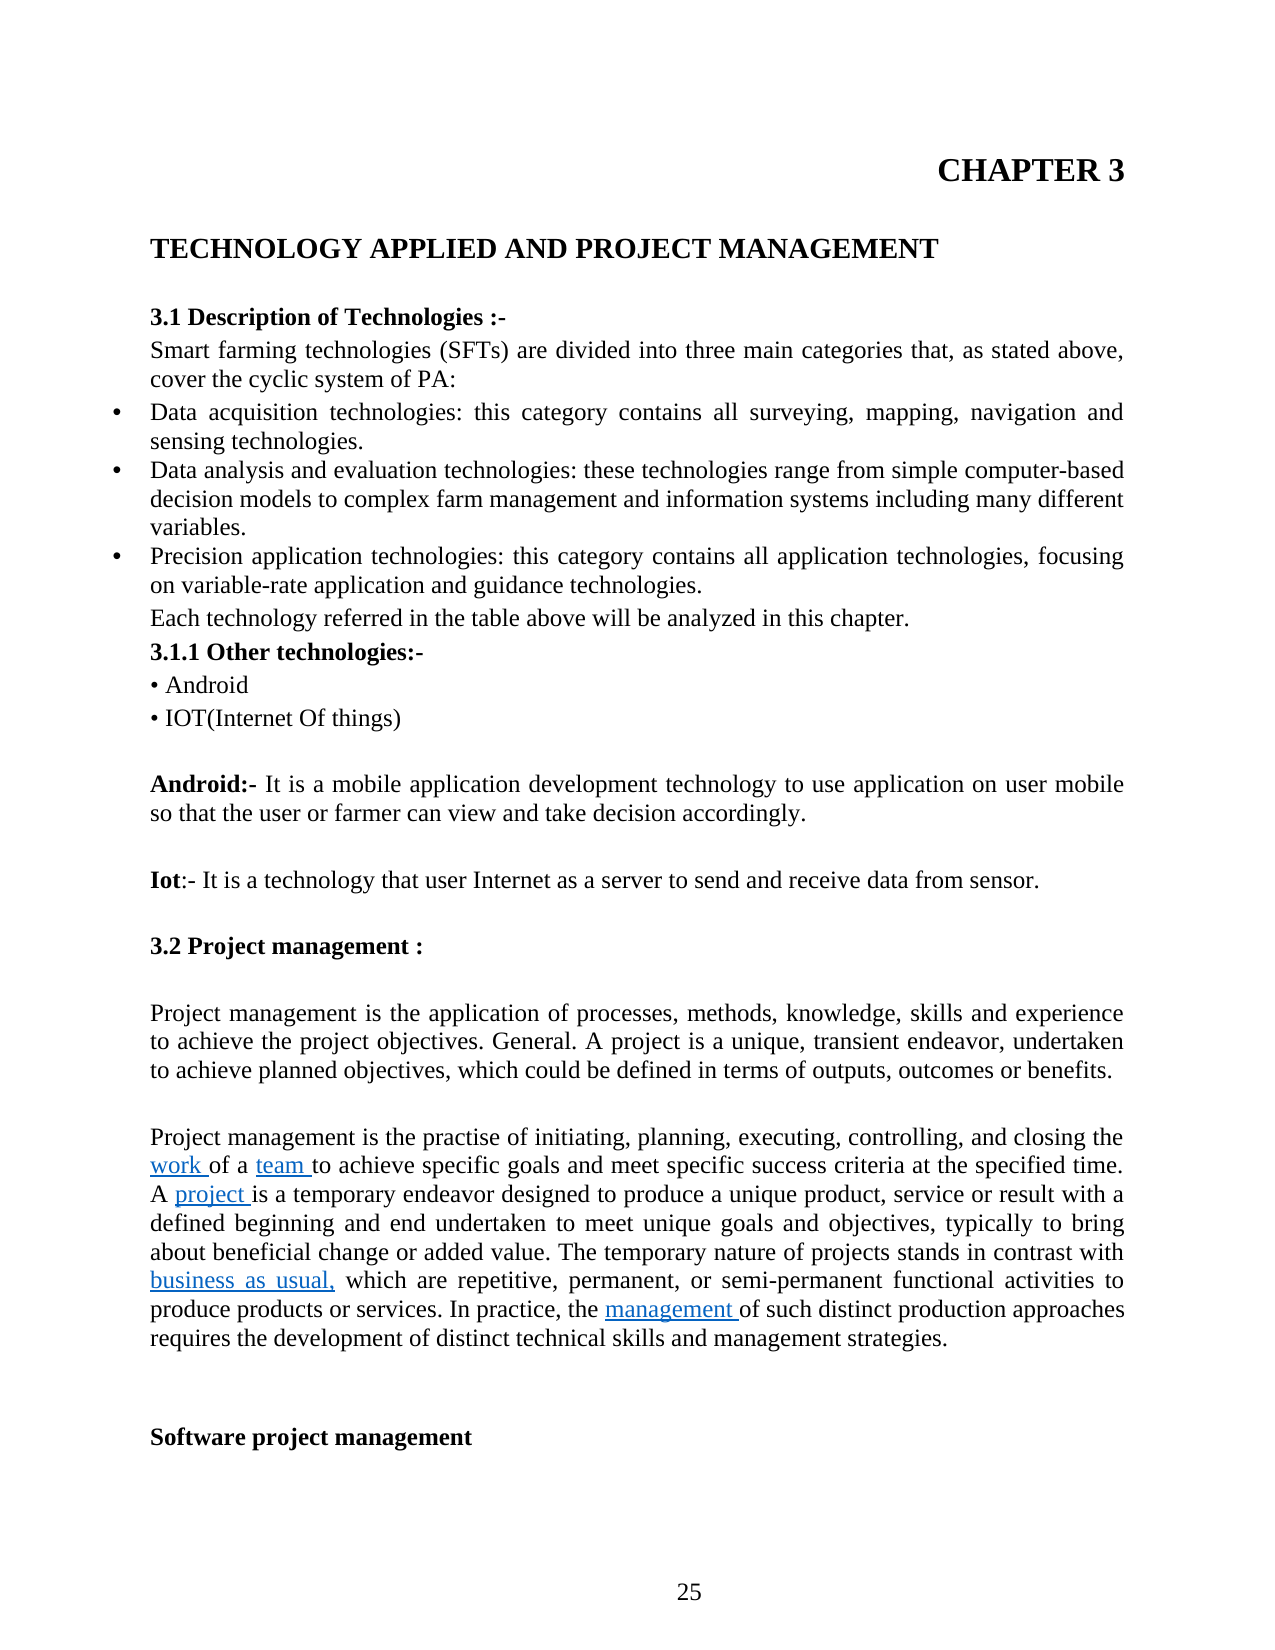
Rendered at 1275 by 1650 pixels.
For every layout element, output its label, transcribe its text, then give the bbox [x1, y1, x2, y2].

text Project management is the practise of initiating, planning, executing, controlling, and closing the work of a team to achieve specific goals and meet specific success criteria at the specified time. A project is a temporary endeavor designed to produce a unique product, service or result with a defined beginning and end undertaken to meet unique goals and objectives, typically to bring about beneficial change or added value. The temporary nature of projects stands in contrast with business as usual, which are repetitive, permanent, or semi-permanent functional activities to produce products or services. In practice, the management of such distinct production approaches requires the development of distinct technical skills and management strategies. [150, 1122, 1125, 1352]
text 3.1.1 Other technologies:- [150, 637, 1125, 665]
text • Android [150, 670, 1125, 698]
text Software project management [150, 1422, 1125, 1451]
text Each technology referred in the table above will be analyzed in this chapter. [150, 603, 1125, 632]
text Android:- It is a mobile application development technology to use application on user mobile so that the user or farmer can view and take decision accordingly. [150, 769, 1125, 827]
list Data analysis and evaluation technologies: these technologies range from simple computer-based decision models to complex farm management and information systems including many different variables. [112, 455, 1125, 541]
text Iot:- It is a technology that user Internet as a server to send and receive data from sensor. [150, 865, 1125, 893]
text TECHNOLOGY APPLIED AND PROJECT MANAGEMENT [150, 231, 1125, 264]
text 3.1 Description of Technologies :- [150, 302, 1125, 331]
list Data acquisition technologies: this category contains all surveying, mapping, navigation and sensing technologies. [112, 397, 1125, 455]
text Project management is the application of processes, methods, knowledge, skills and experience to achieve the project objectives. General. A project is a unique, transient endeavor, undertaken to achieve planned objectives, which could be defined in terms of outputs, outcomes or benefits. [150, 998, 1125, 1084]
list Precision application technologies: this category contains all application technologies, focusing on variable-rate application and guidance technologies. [112, 541, 1125, 599]
text 3.2 Project management : [150, 931, 1125, 960]
text CHAPTER 3 [150, 150, 1125, 188]
text Smart farming technologies (SFTs) are divided into three main categories that, as stated above, cover the cyclic system of PA: [150, 335, 1125, 393]
text • IOT(Internet Of things) [150, 703, 1125, 732]
